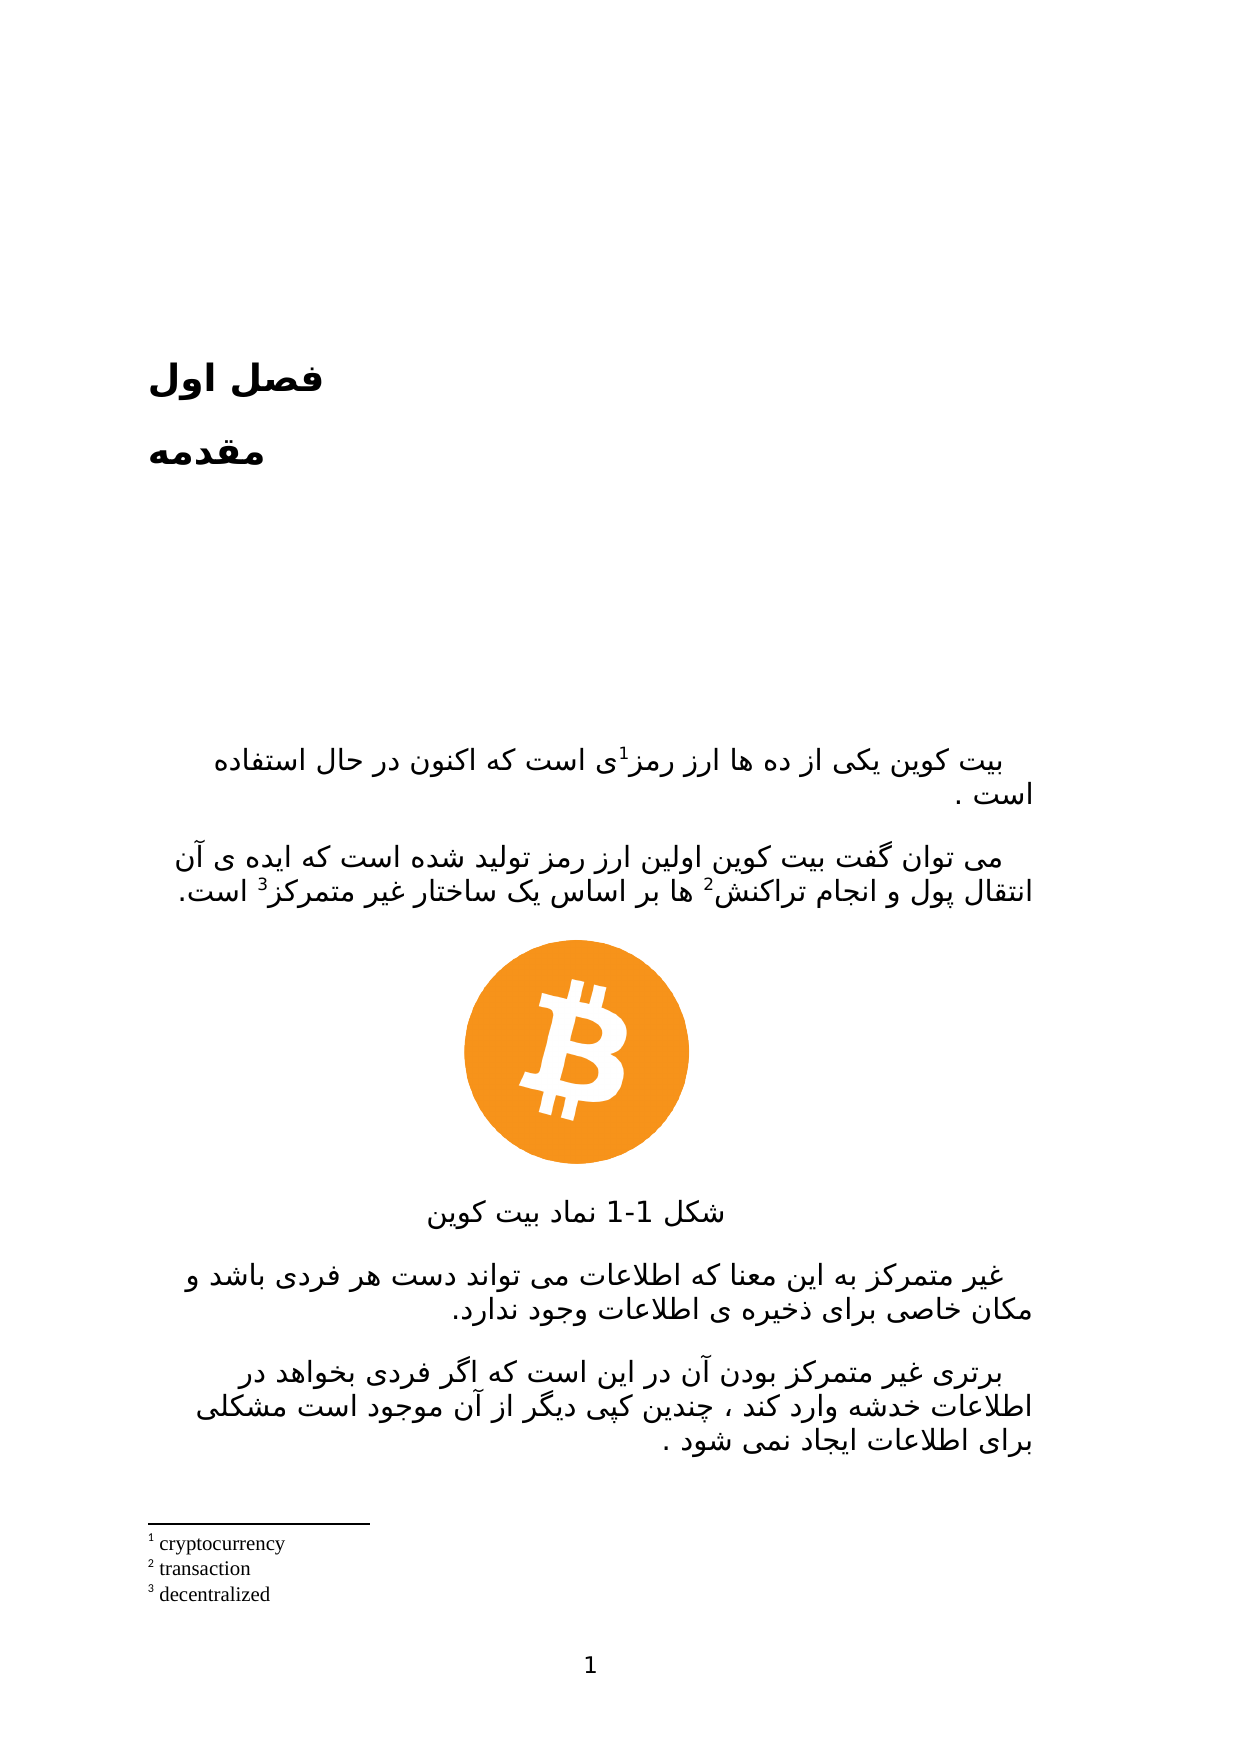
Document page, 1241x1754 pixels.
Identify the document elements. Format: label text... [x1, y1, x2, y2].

text می توان گفت بیت کوین اولین ارز رمز تولید شده است که ایده ی آن انتقال پول و انجام تراکنش ها بر اساس یک ساختار غیر متمرکز است. [148, 841, 1033, 908]
text غیر متمرکز به این معنا که اطلاعات می تواند دست هر فردی باشد و مکان خاصی برای ذخیره ی اطلاعات وجود ندارد. [148, 1258, 1033, 1326]
text مقدمه [148, 429, 1033, 473]
text شکل 1-1 نماد بیت کوین [148, 1195, 1033, 1229]
text برتری غیر متمرکز بودن آن در این است که اگر فردی بخواهد در اطلاعات خدشه وارد کند ، چندین کپی دیگر از آن موجود است مشکلی برای اطلاعات ایجاد نمی شود . [148, 1355, 1033, 1457]
picture [461, 937, 690, 1166]
text بیت کوین یکی از ده ها ارز رمزی است که اکنون در حال استفاده است . [148, 743, 1033, 811]
text فصل اول [148, 357, 1033, 400]
